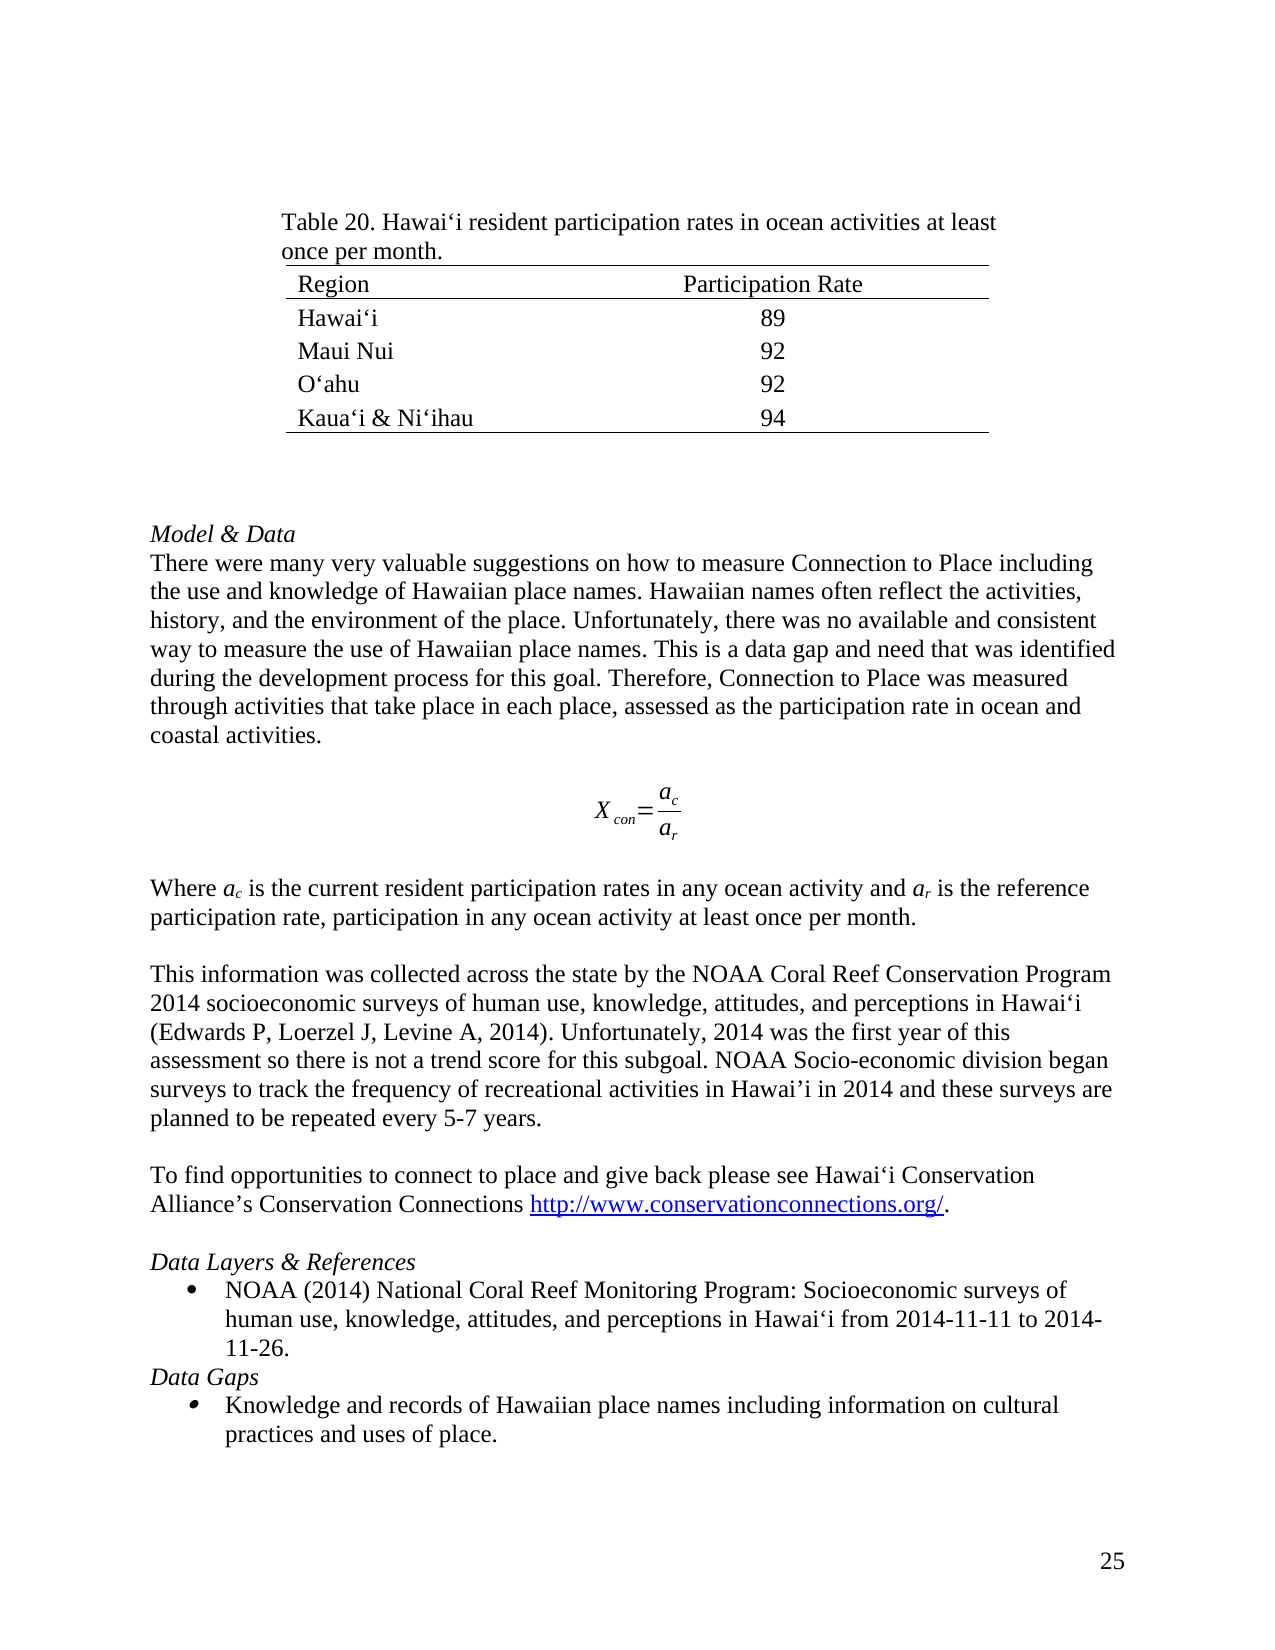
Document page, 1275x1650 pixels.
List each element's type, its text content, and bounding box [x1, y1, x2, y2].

table_cell 89 [556, 299, 989, 332]
table_header Region [286, 266, 556, 298]
table_cell Hawaiʻi [286, 299, 556, 332]
table_cell 92 [556, 332, 989, 365]
text Where ac is the current resident participation rates in any ocean activity and ar is the reference participation rate, participation in any ocean activity at least once per month. [150, 873, 1125, 930]
text Data Layers & References [150, 1247, 1125, 1275]
list Knowledge and records of Hawaiian place names including information on cultural practices and uses of place. [187, 1390, 1125, 1448]
list NOAA (2014) National Coral Reef Monitoring Program: Socioeconomic surveys of human use, knowledge, attitudes, and perceptions in Hawaiʻi from 2014-11-11 to 2014-11-26. [187, 1275, 1125, 1362]
table_cell Kauaʻi & Niʻihau [286, 398, 556, 432]
table_cell Oʻahu [286, 365, 556, 398]
text Data Gaps [150, 1362, 1125, 1390]
text To find opportunities to connect to place and give back please see Hawaiʻi Conservation Alliance’s Conservation Connections http://www.conservationconnections.org/. [150, 1160, 1125, 1218]
table_cell Maui Nui [286, 332, 556, 365]
text This information was collected across the state by the NOAA Coral Reef Conservation Program 2014 socioeconomic surveys of human use, knowledge, attitudes, and perceptions in Hawaiʻi (Edwards P, Loerzel J, Levine A, 2014). Unfortunately, 2014 was the first year of this assessment so there is not a trend score for this subgoal. NOAA Socio-economic division began surveys to track the frequency of recreational activities in Hawai’i in 2014 and these surveys are planned to be repeated every 5-7 years. [150, 959, 1125, 1132]
table_cell 92 [556, 365, 989, 398]
table_header Participation Rate [556, 266, 989, 298]
text There were many very valuable suggestions on how to measure Connection to Place including the use and knowledge of Hawaiian place names. Hawaiian names often reflect the activities, history, and the environment of the place. Unfortunately, there was no available and consistent way to measure the use of Hawaiian place names. This is a data gap and need that was identified during the development process for this goal. Therefore, Connection to Place was measured through activities that take place in each place, assessed as the participation rate in ocean and coastal activities. [150, 548, 1125, 749]
text Table 20. Hawaiʻi resident participation rates in ocean activities at least once per month. [281, 207, 1031, 265]
table_cell 94 [556, 398, 989, 432]
text Model & Data [150, 519, 1125, 548]
